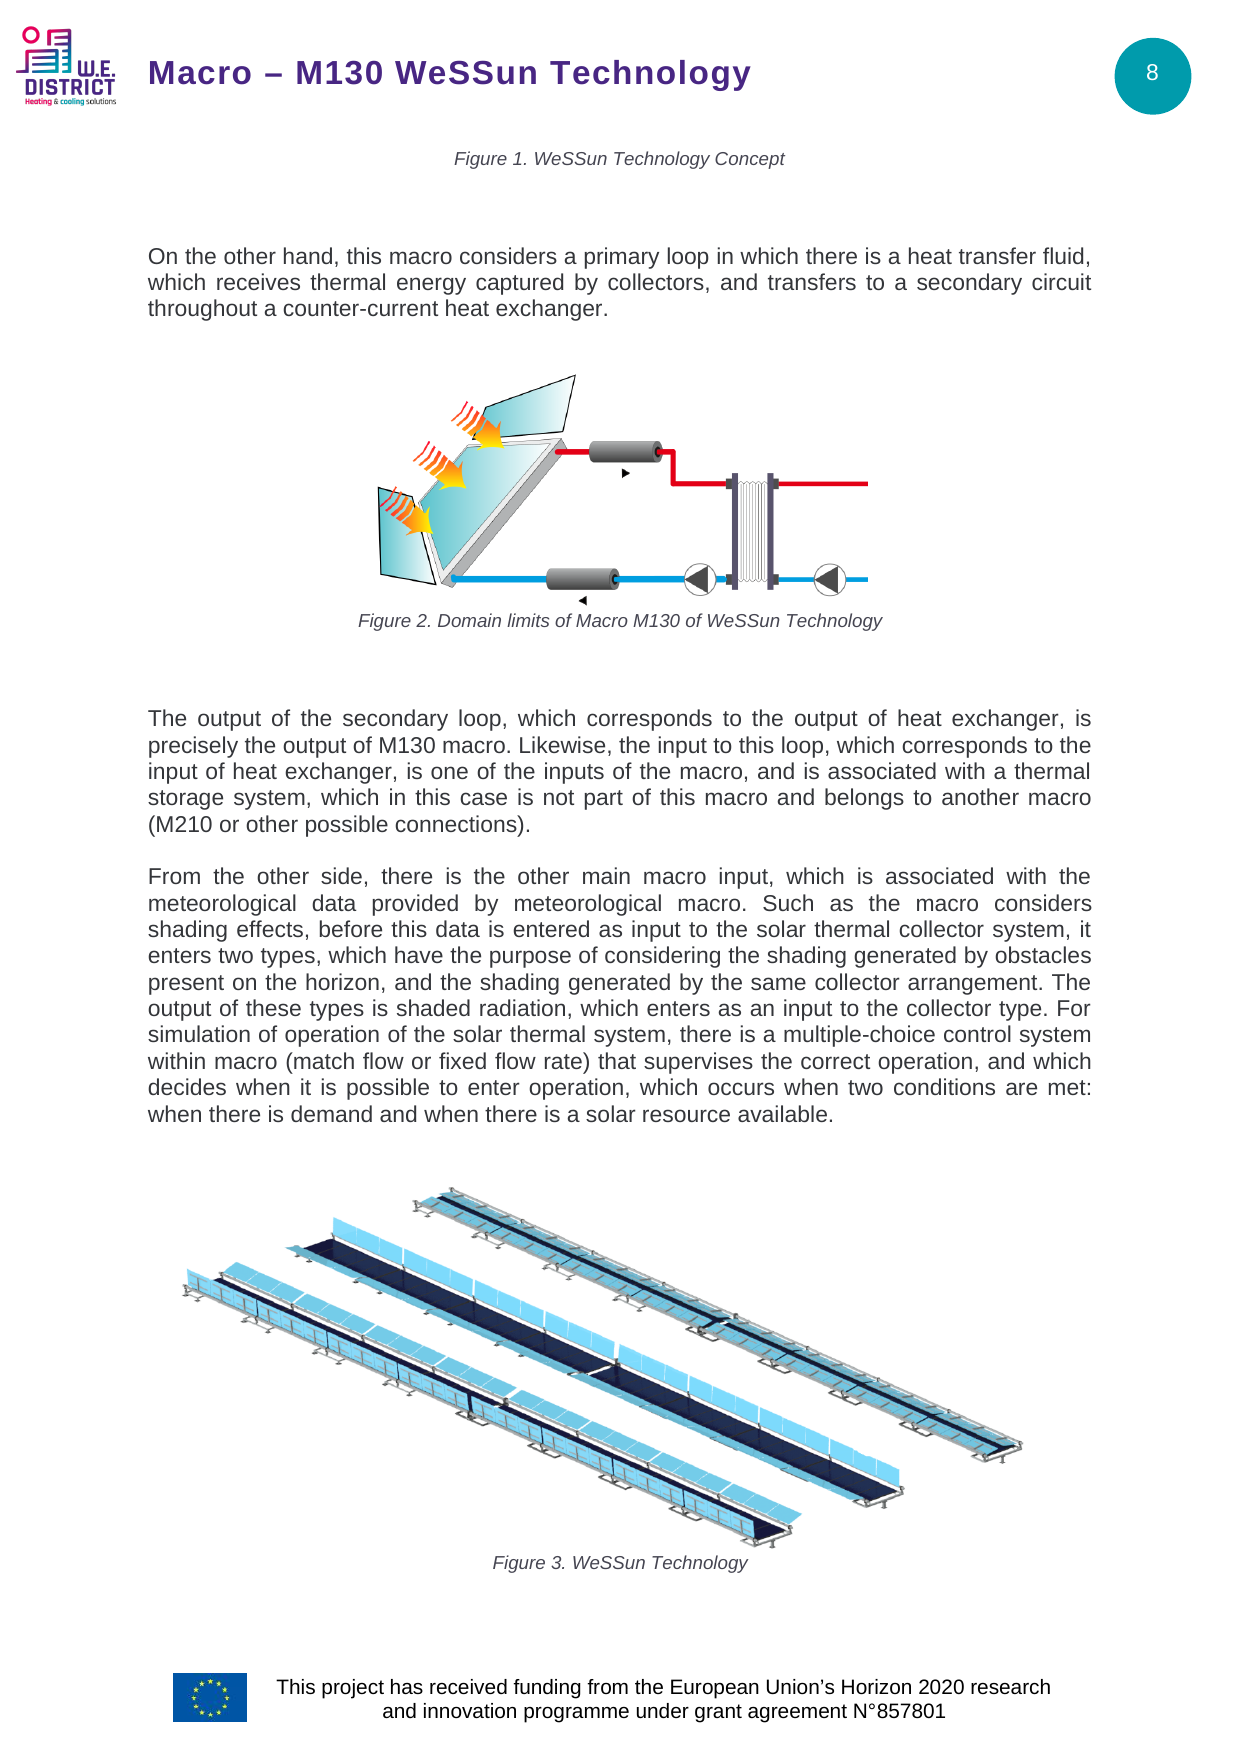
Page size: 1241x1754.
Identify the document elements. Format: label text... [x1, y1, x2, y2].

text On the other hand, this macro considers a primary loop in which there is a heat transfer fluid, which receives thermal energy captured by collectors, and transfers to a secondary circuit throughout a counter-current heat exchanger. [148, 243, 1093, 322]
text Figure 3. WeSSun Technology [148, 1552, 1093, 1574]
picture [8, 11, 132, 121]
text From the other side, there is the other main macro input, which is associated with the meteorological data provided by meteorological macro. Such as the macro considers shading effects, before this data is entered as input to the solar thermal collector system, it enters two types, which have the purpose of considering the shading generated by obstacles present on the horizon, and the shading generated by the same collector arrangement. The output of these types is shaded radiation, which enters as an input to the collector type. For simulation of operation of the solar thermal system, there is a multiple-choice control system within macro (match flow or fixed flow rate) that supervises the correct operation, and which decides when it is possible to enter operation, which occurs when two conditions are met: when there is demand and when there is a solar resource available. [148, 863, 1093, 1127]
text The output of the secondary loop, which corresponds to the output of heat exchanger, is precisely the output of M130 macro. Likewise, the input to this loop, which corresponds to the input of heat exchanger, is one of the inputs of the macro, and is associated with a thermal storage system, which in this case is not part of this macro and belongs to another macro (M210 or other possible connections). [148, 705, 1093, 837]
text Figure 1. WeSSun Technology Concept [148, 148, 1093, 169]
picture [173, 1673, 247, 1722]
picture [372, 374, 868, 611]
picture [147, 1179, 1091, 1553]
